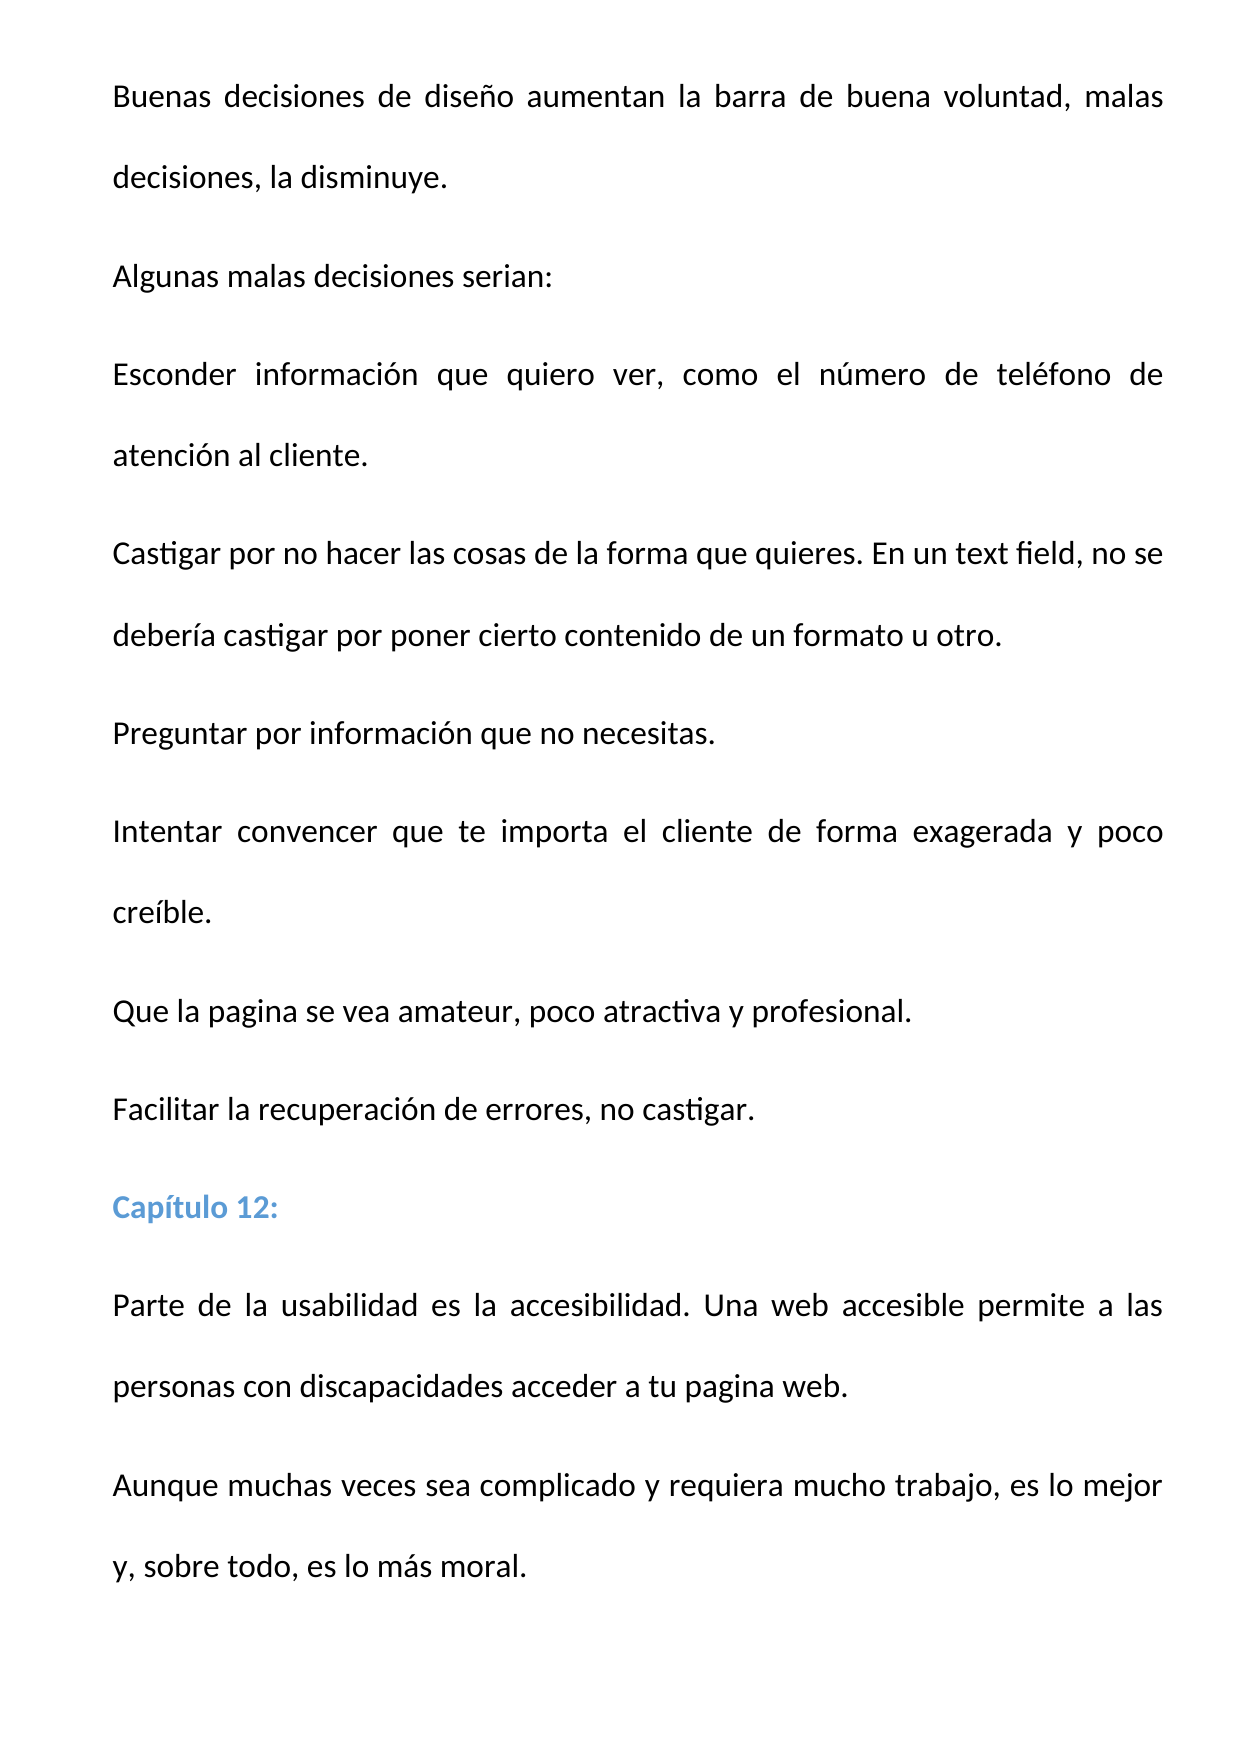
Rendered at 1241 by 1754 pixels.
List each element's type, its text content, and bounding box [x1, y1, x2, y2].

text Capítulo 12: [112, 1186, 1165, 1227]
text Parte de la usabilidad es la accesibilidad. Una web accesible permite a las personas con discapacidades acceder a tu pagina web. [112, 1284, 1165, 1406]
text Esconder información que quiero ver, como el número de teléfono de atención al cliente. [112, 353, 1165, 475]
text Castigar por no hacer las cosas de la forma que quieres. En un text field, no se debería castigar por poner cierto contenido de un formato u otro. [112, 532, 1165, 654]
text Buenas decisiones de diseño aumentan la barra de buena voluntad, malas decisiones, la disminuye. [112, 75, 1165, 197]
text Facilitar la recuperación de errores, no castigar. [112, 1088, 1165, 1128]
text Algunas malas decisiones serian: [112, 254, 1165, 295]
text Aunque muchas veces sea complicado y requiera mucho trabajo, es lo mejor y, sobre todo, es lo más moral. [112, 1463, 1165, 1586]
text Preguntar por información que no necesitas. [112, 712, 1165, 753]
text Intentar convencer que te importa el cliente de forma exagerada y poco creíble. [112, 810, 1165, 932]
text Que la pagina se vea amateur, poco atractiva y profesional. [112, 989, 1165, 1030]
